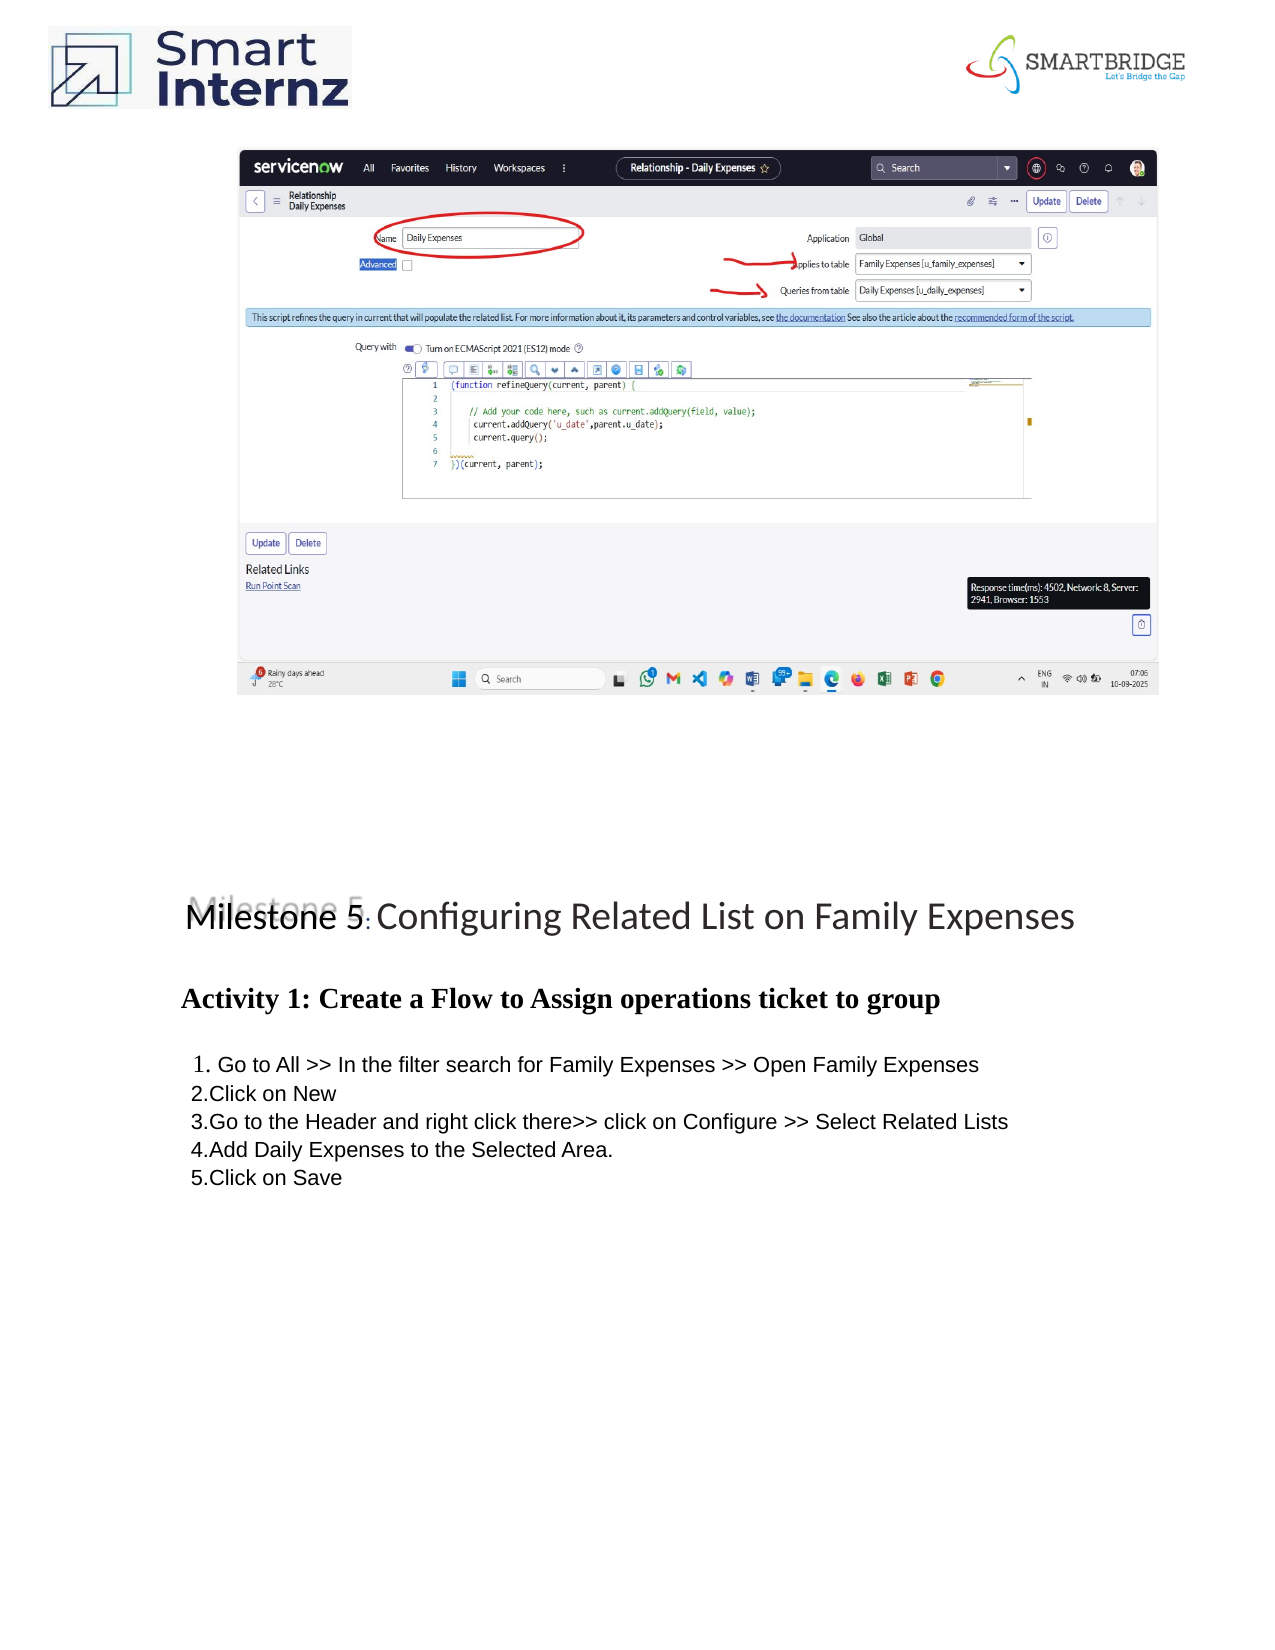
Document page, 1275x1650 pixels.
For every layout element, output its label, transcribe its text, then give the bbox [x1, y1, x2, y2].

text Milestone 5: Configuring Related List on Family Expenses [184, 891, 1240, 939]
picture [161, 871, 391, 956]
text 5.Click on Save [184, 1165, 1240, 1190]
text 1. Go to All >> In the filter search for Family Expenses >> Open Family Expenses [148, 1049, 1240, 1077]
picture [965, 34, 1185, 94]
text 3.Go to the Header and right click there>> click on Configure >> Select Related Lists [184, 1109, 1240, 1134]
picture [48, 26, 352, 109]
text 2.Click on New [184, 1081, 1240, 1106]
text 4.Add Daily Expenses to the Selected Area. [184, 1137, 1240, 1162]
picture [237, 147, 1159, 695]
subtitle Activity 1: Create a Flow to Assign operations ticket to group [147, 982, 1226, 1015]
